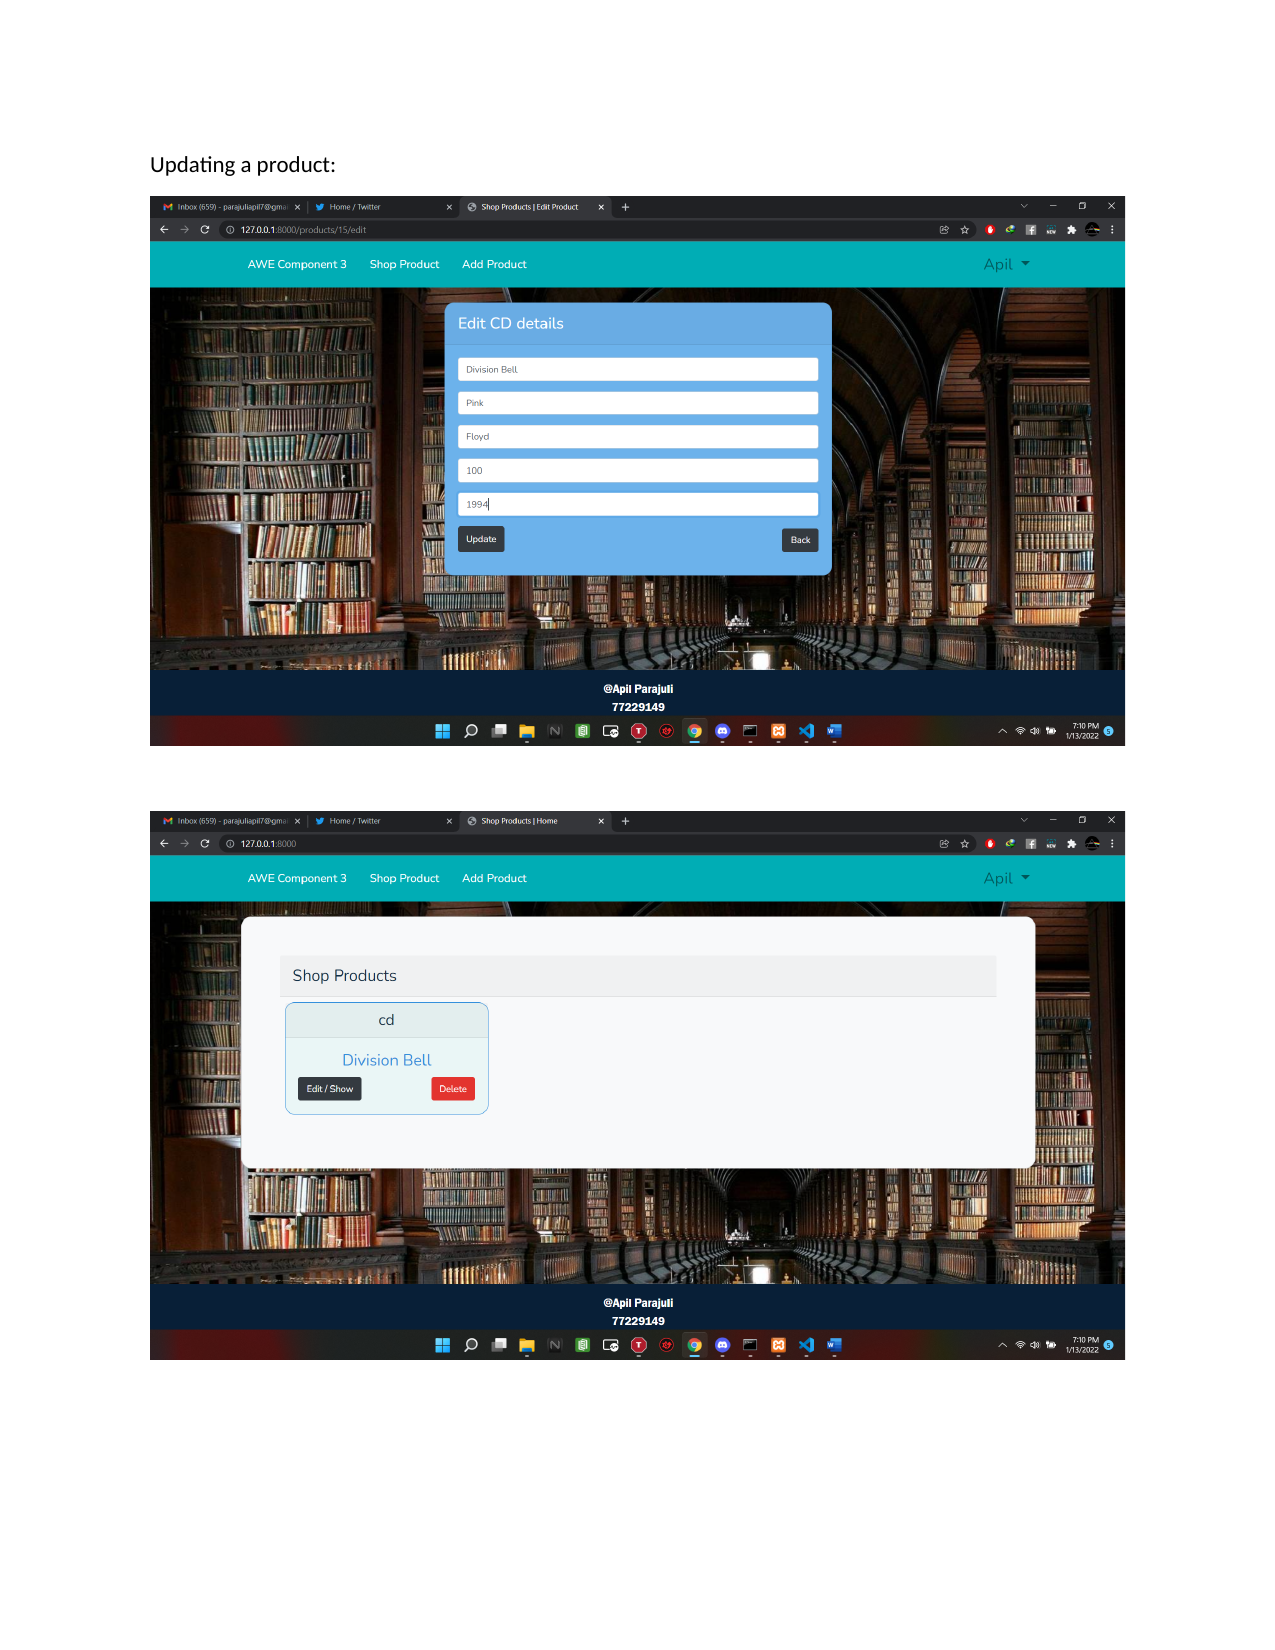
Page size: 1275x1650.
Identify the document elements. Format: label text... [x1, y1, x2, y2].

picture [150, 811, 1125, 1360]
picture [150, 196, 1125, 746]
text Updating a product: [150, 150, 1125, 178]
